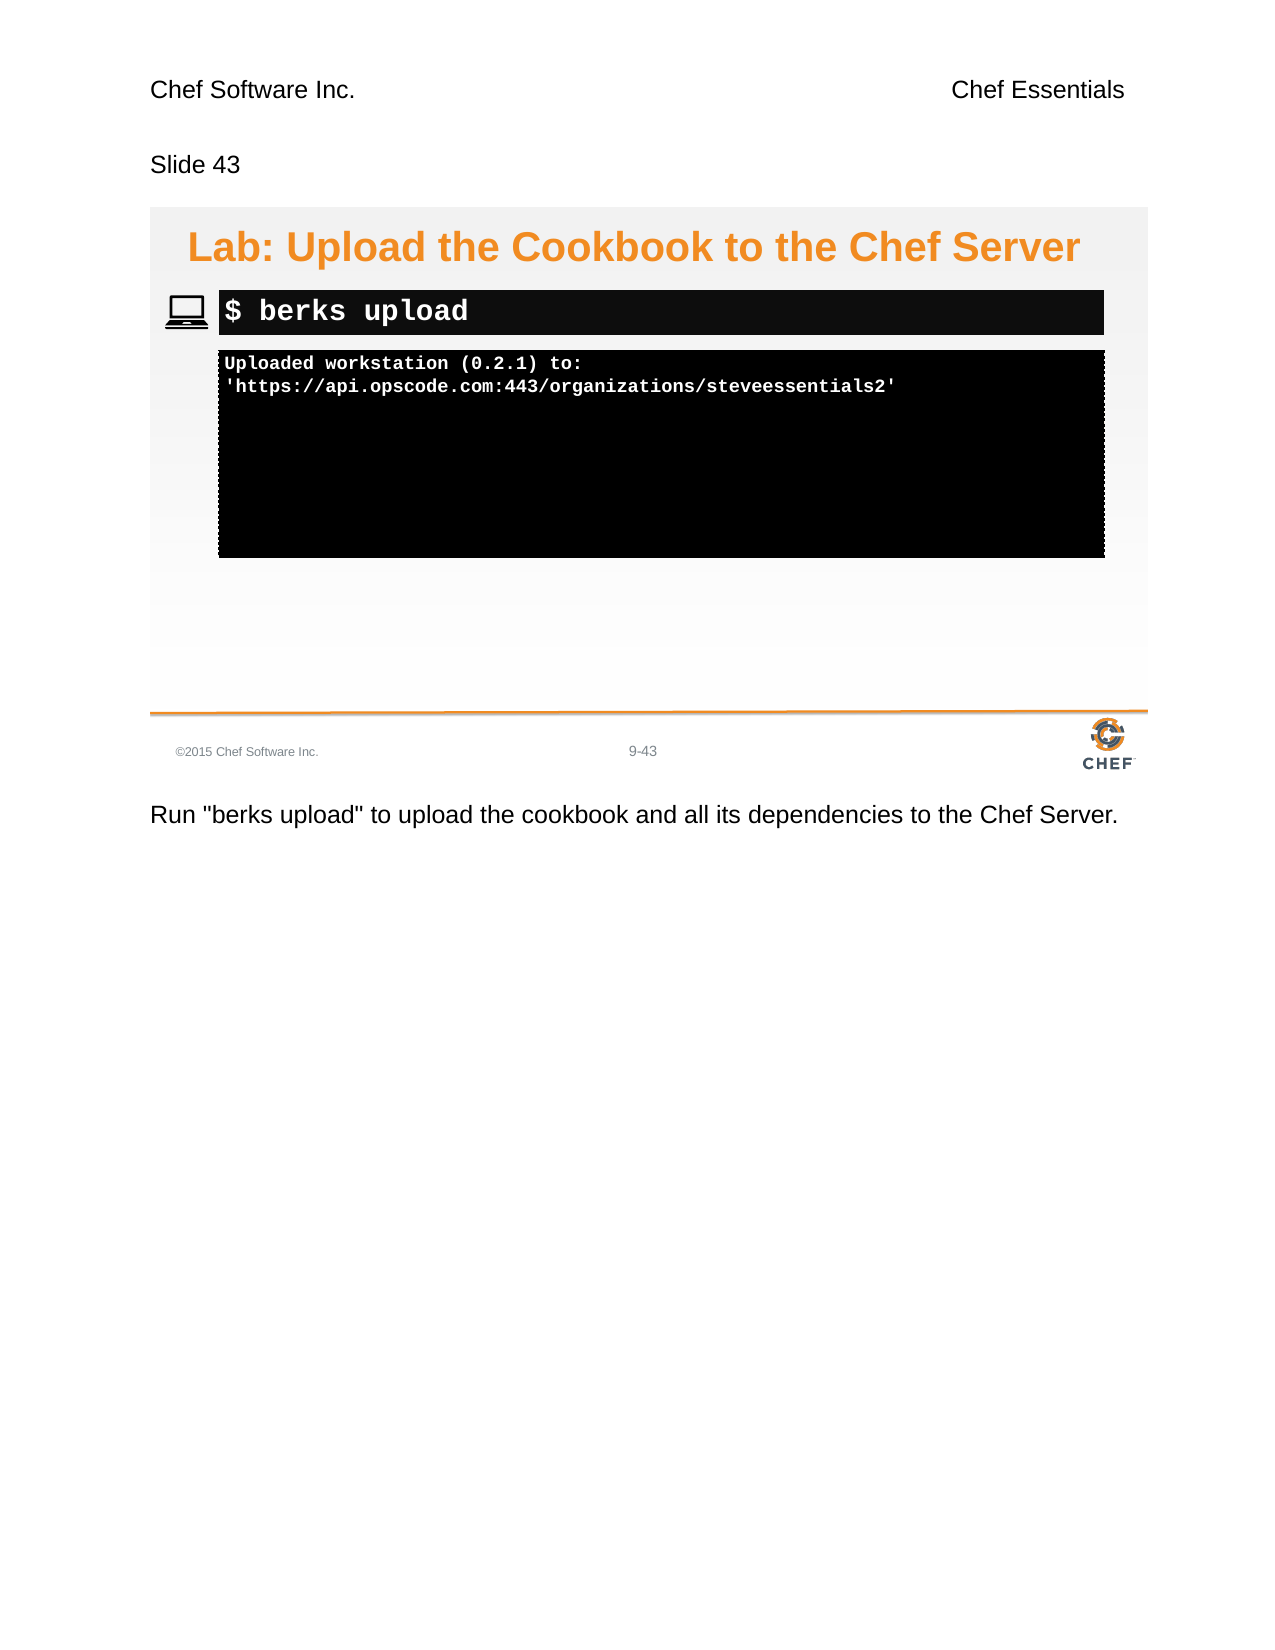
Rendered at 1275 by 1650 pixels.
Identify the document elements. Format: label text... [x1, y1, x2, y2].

text Run "berks upload" to upload the cookbook and all its dependencies to the Chef Server. [150, 800, 1125, 828]
text Slide 43 [150, 150, 1125, 179]
